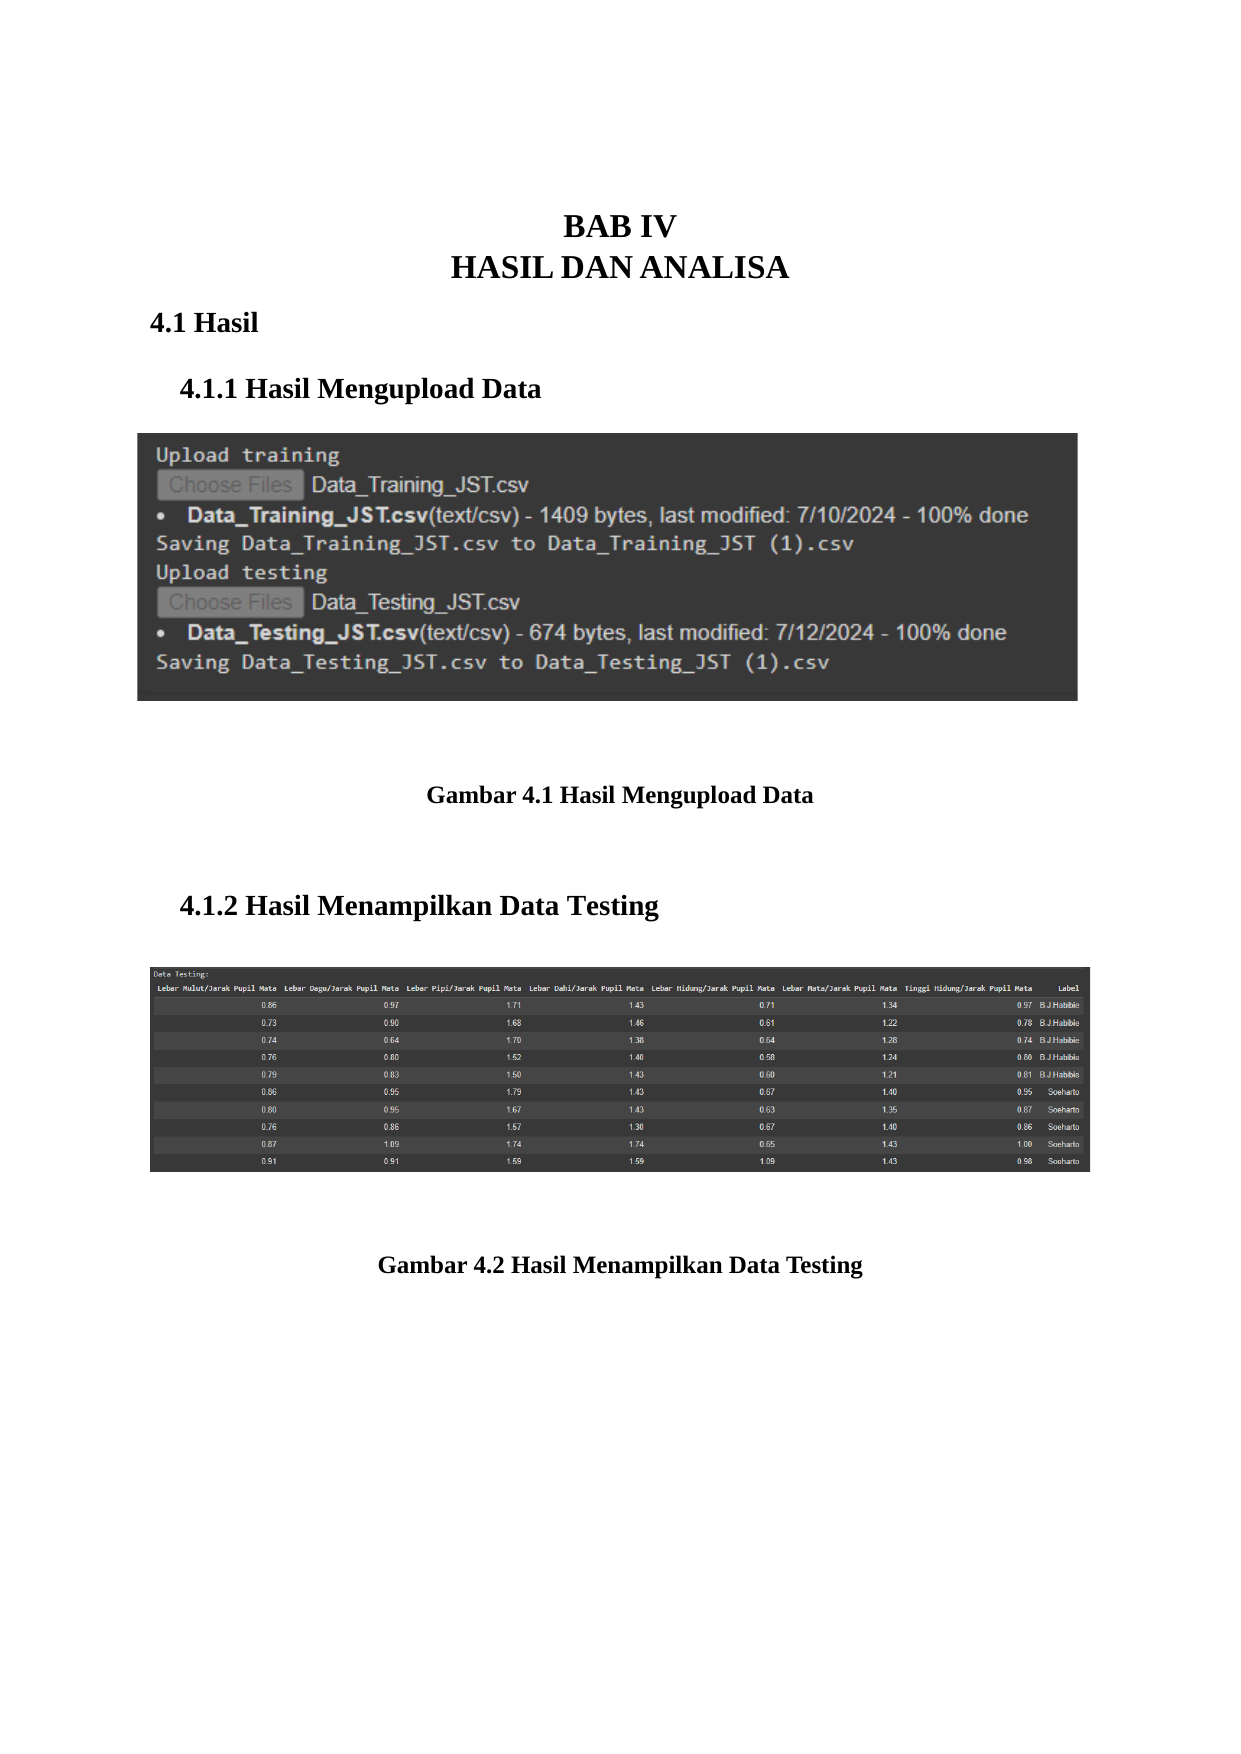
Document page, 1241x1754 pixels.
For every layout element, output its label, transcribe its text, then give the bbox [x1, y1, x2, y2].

subtitle BAB IV [150, 206, 1090, 244]
text Gambar 4.1 Hasil Mengupload Data [150, 780, 1090, 809]
text Gambar 4.2 Hasil Menampilkan Data Testing [150, 1250, 1090, 1278]
subtitle 4.1.2 Hasil Menampilkan Data Testing [179, 888, 1090, 922]
picture [150, 967, 1091, 1172]
picture [137, 433, 1078, 701]
text HASIL DAN ANALISA [150, 247, 1090, 286]
subtitle 4.1 Hasil [150, 305, 1090, 339]
subtitle 4.1.1 Hasil Mengupload Data [179, 371, 1090, 404]
